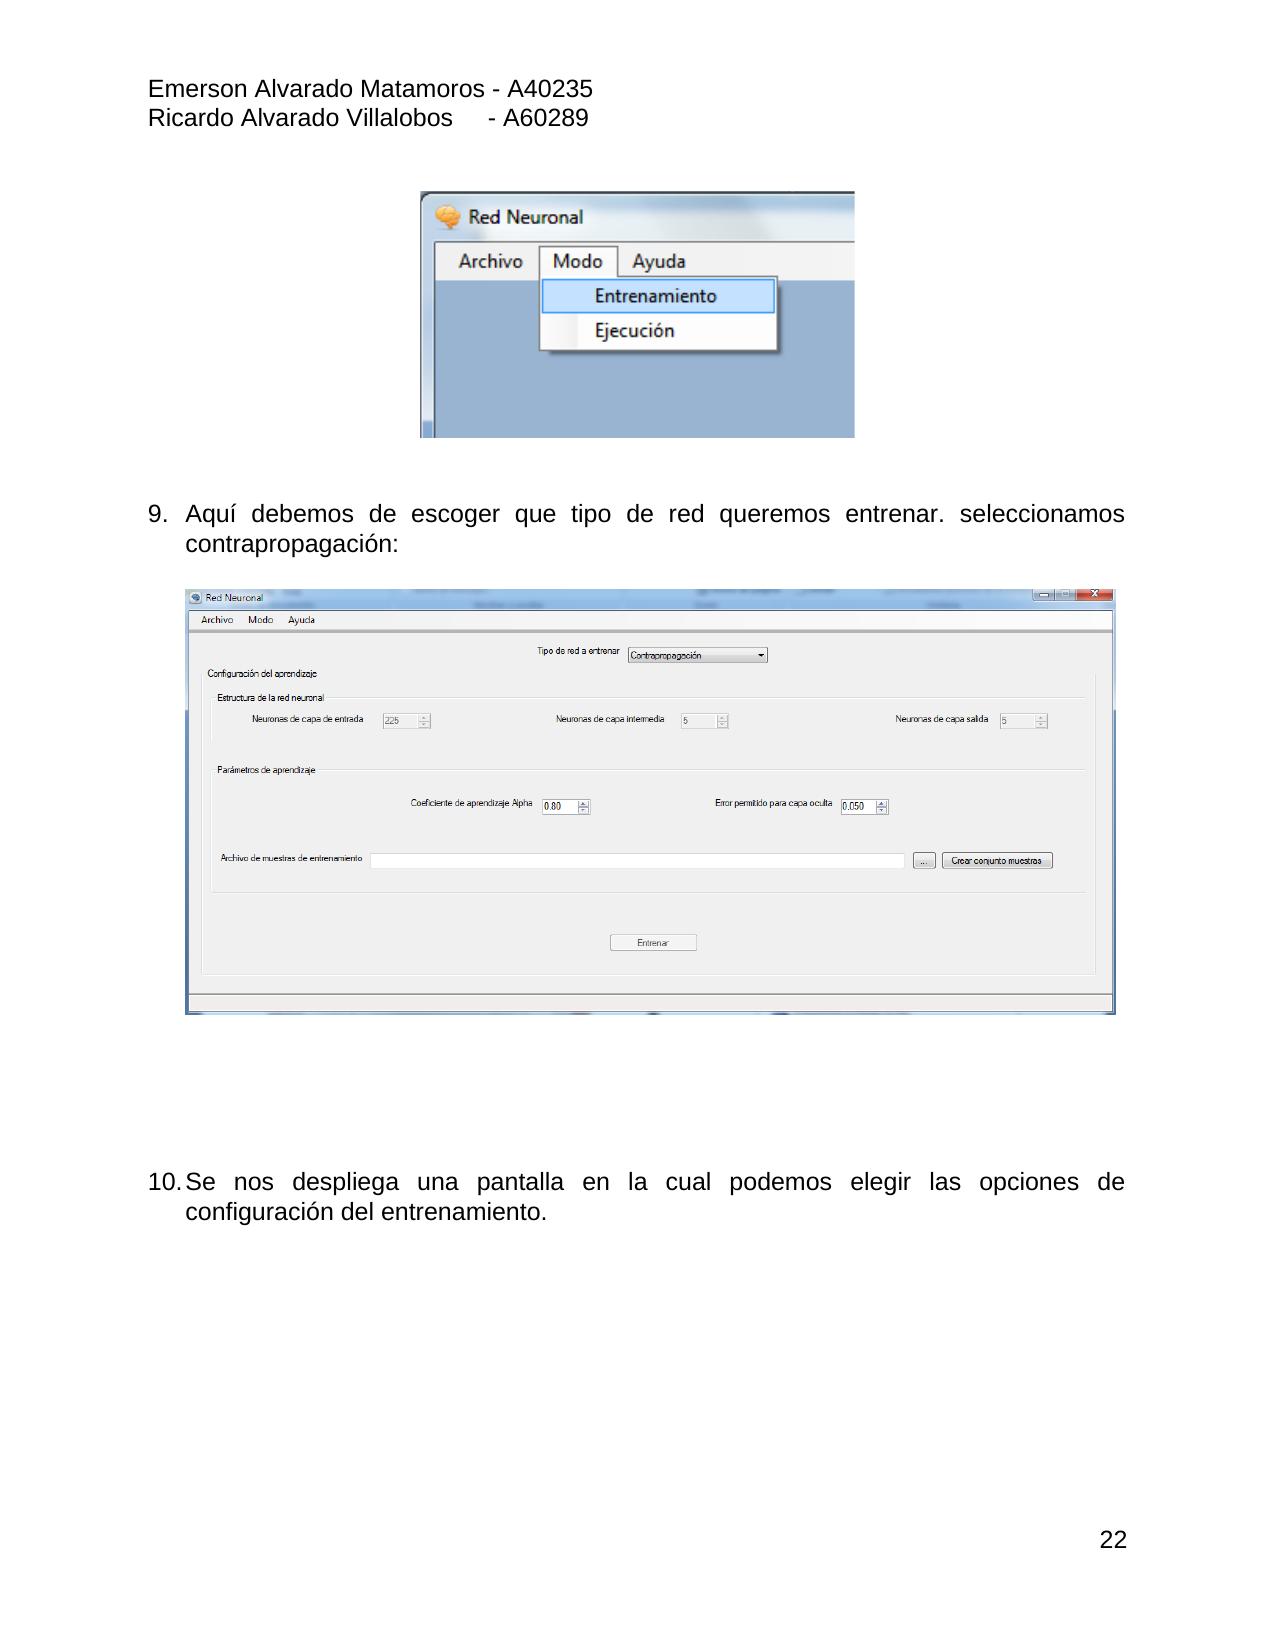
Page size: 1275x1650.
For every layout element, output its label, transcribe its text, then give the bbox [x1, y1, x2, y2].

picture [185, 589, 1116, 1015]
picture [420, 191, 855, 438]
list Se nos despliega una pantalla en la cual podemos elegir las opciones de configuración del entrenamiento. [148, 1167, 1127, 1226]
list Aquí debemos de escoger que tipo de red queremos entrenar. seleccionamos contrapropagación: [148, 499, 1127, 558]
